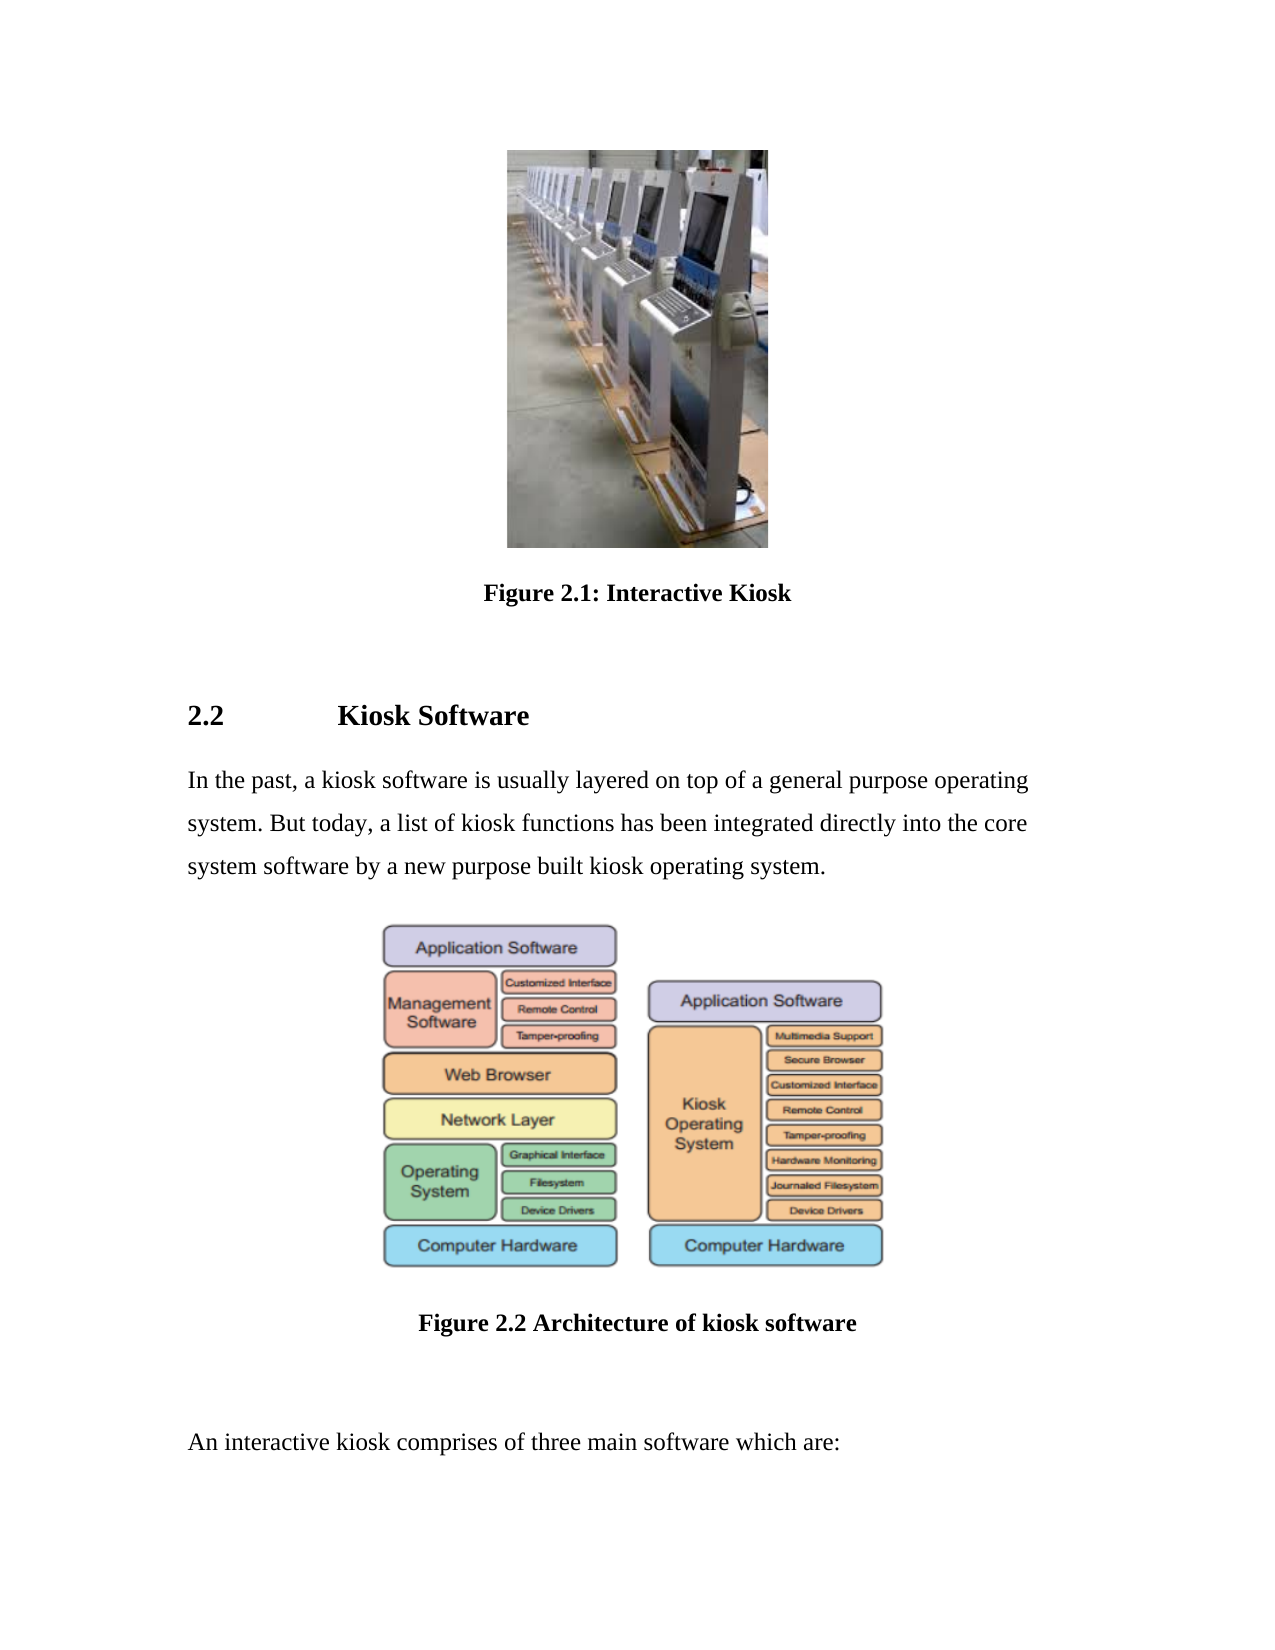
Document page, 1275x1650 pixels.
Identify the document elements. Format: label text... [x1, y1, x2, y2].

text 2.2 Kiosk Software [187, 698, 1087, 731]
picture [506, 150, 769, 548]
text Figure 2.2 Architecture of kiosk software [187, 1308, 1087, 1336]
text Figure 2.1: Interactive Kiosk [187, 578, 1087, 607]
text In the past, a kiosk software is usually layered on top of a general purpose operating system. But today, a list of kiosk functions has been integrated directly into the core system software by a new purpose built kiosk operating system. [187, 765, 1087, 880]
text An interactive kiosk comprises of three main software which are: [187, 1427, 1087, 1456]
picture [357, 910, 918, 1277]
